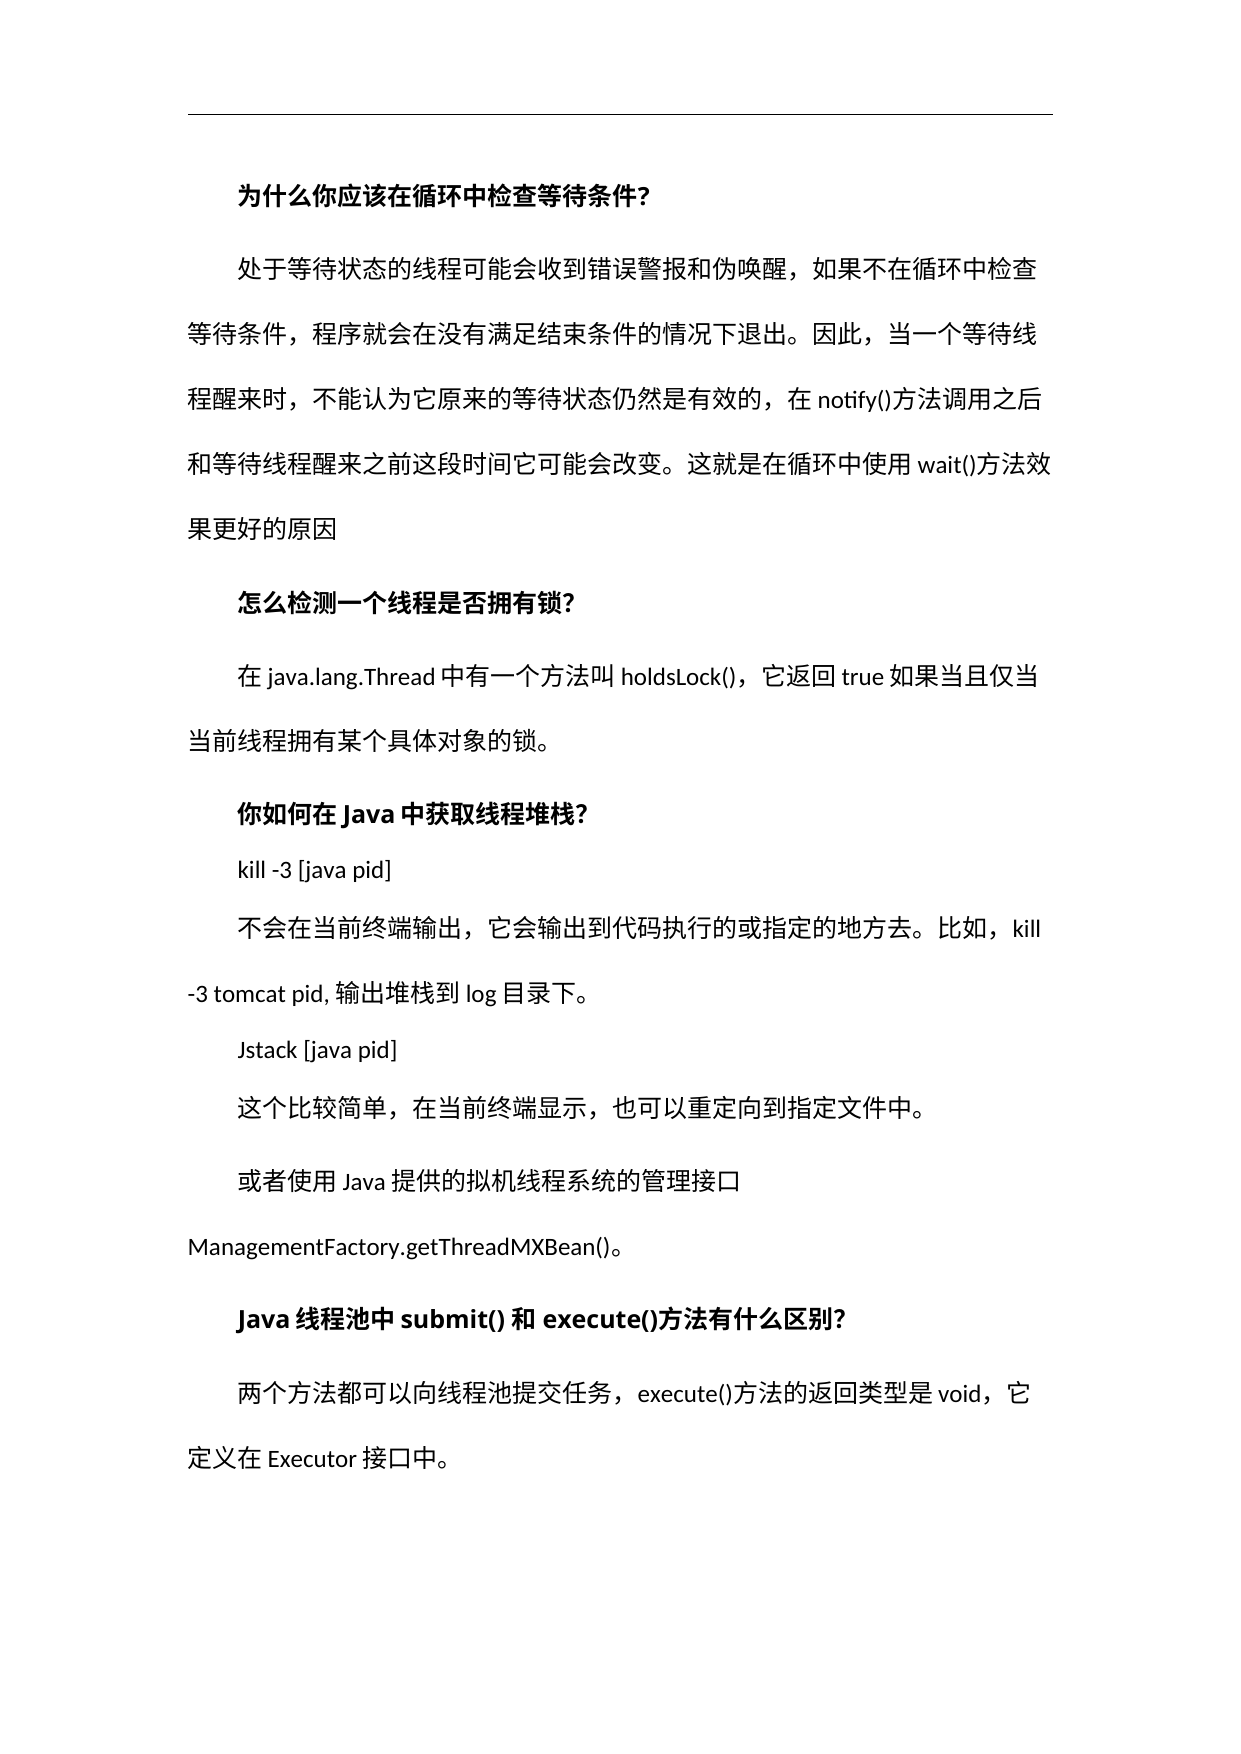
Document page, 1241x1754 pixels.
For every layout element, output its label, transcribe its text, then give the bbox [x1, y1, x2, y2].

text 或者使用Java提供的拟机线程系统的管理接口ManagementFactory.getThreadMXBean()。 [187, 1147, 1053, 1277]
text 为什么你应该在循环中检查等待条件? [187, 162, 1053, 227]
text Java线程池中submit() 和 execute()方法有什么区别？ [187, 1285, 1053, 1350]
text 在java.lang.Thread中有一个方法叫holdsLock()，它返回true如果当且仅当当前线程拥有某个具体对象的锁。 [187, 642, 1053, 772]
text 处于等待状态的线程可能会收到错误警报和伪唤醒，如果不在循环中检查等待条件，程序就会在没有满足结束条件的情况下退出。因此，当一个等待线程醒来时，不能认为它原来的等待状态仍然是有效的，在notify()方法调用之后和等待线程醒来之前这段时间它可能会改变。这就是在循环中使用wait()方法效果更好的原因 [187, 235, 1053, 560]
text 你如何在Java中获取线程堆栈？ [187, 780, 1053, 845]
text Jstack [java pid] [187, 1033, 1053, 1065]
text 这个比较简单，在当前终端显示，也可以重定向到指定文件中。 [187, 1074, 1053, 1139]
text kill -3 [java pid] [187, 854, 1053, 886]
text 两个方法都可以向线程池提交任务，execute()方法的返回类型是void，它定义在Executor接口中。 [187, 1359, 1053, 1489]
text 不会在当前终端输出，它会输出到代码执行的或指定的地方去。比如，kill -3 tomcat pid, 输出堆栈到log目录下。 [187, 894, 1053, 1024]
text 怎么检测一个线程是否拥有锁？ [187, 569, 1053, 634]
